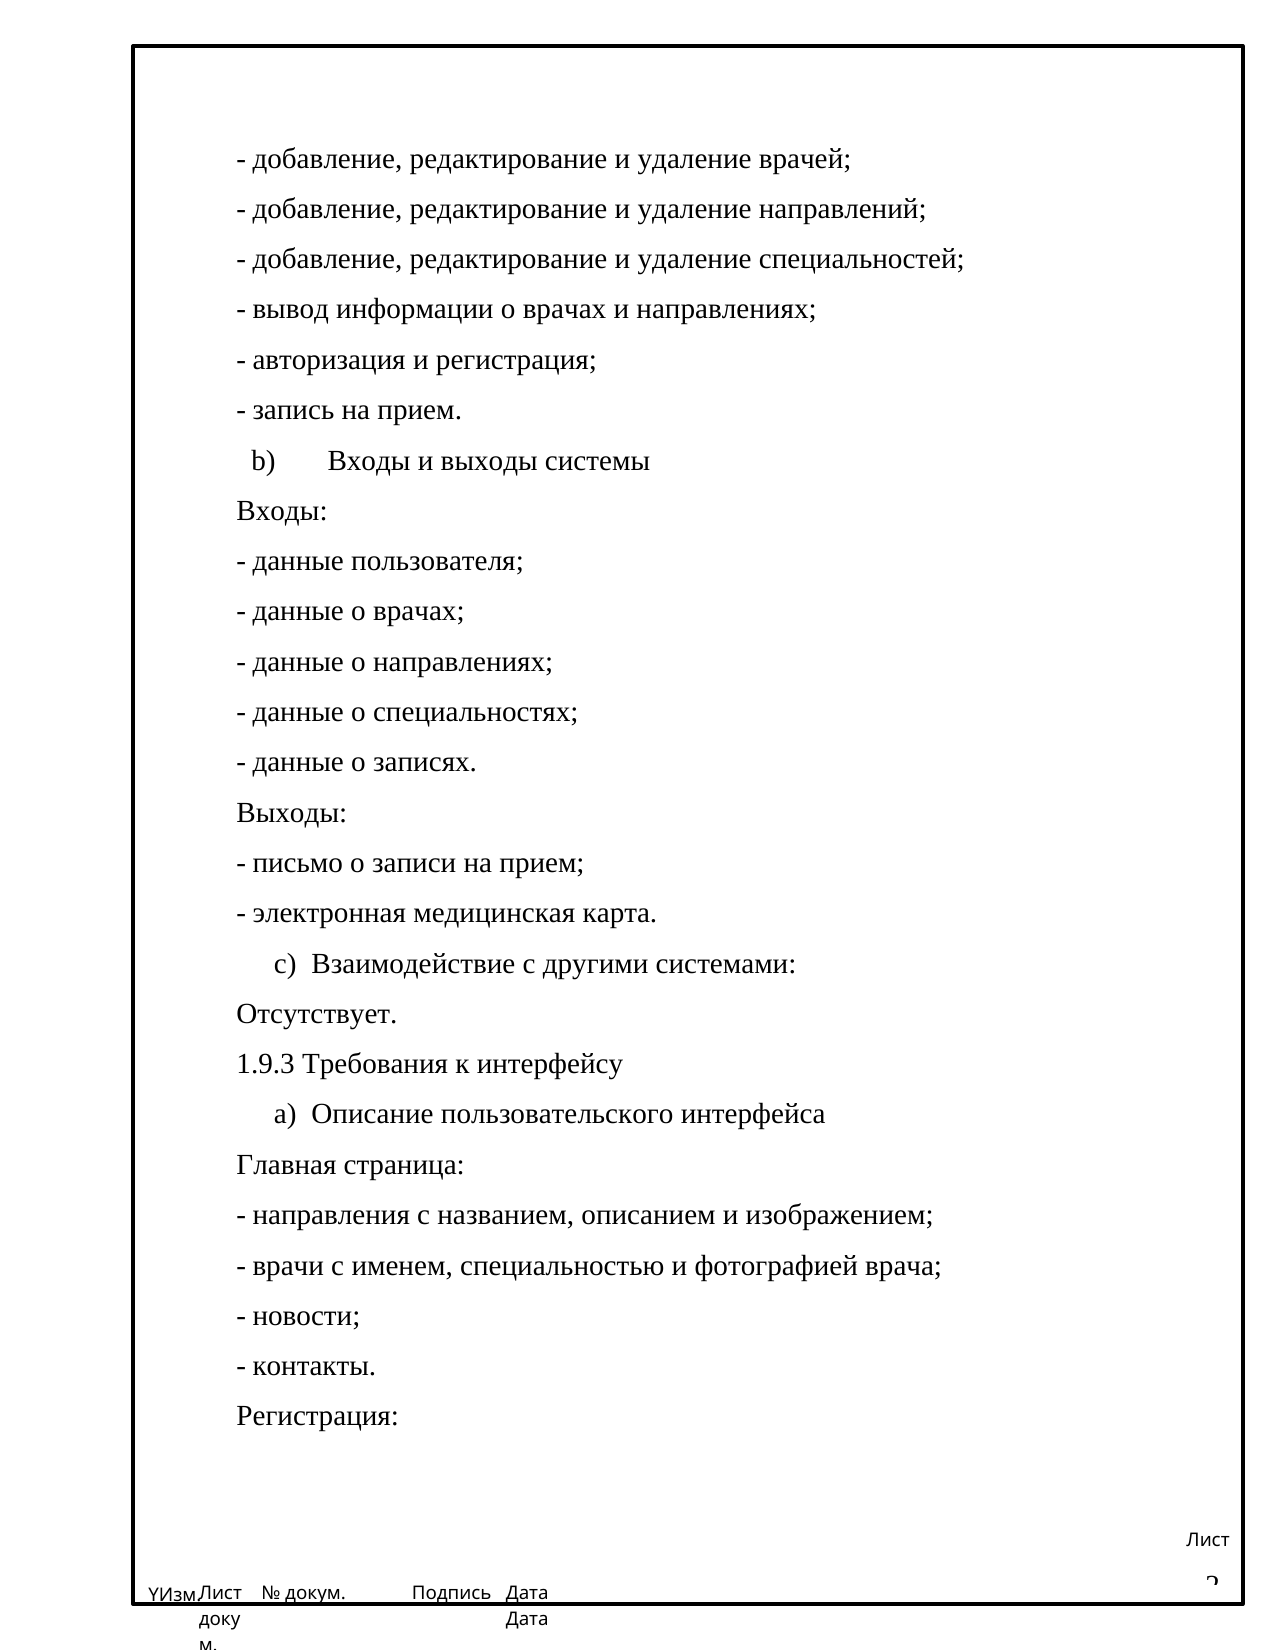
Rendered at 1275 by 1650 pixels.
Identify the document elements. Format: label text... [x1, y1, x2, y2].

list контакты. [177, 1348, 1216, 1382]
list Входы и выходы системы [177, 443, 1216, 476]
text Отсутствует. [177, 996, 1216, 1029]
text 1.9.3 Требования к интерфейсу [177, 1046, 1216, 1080]
list добавление, редактирование и удаление врачей; [177, 141, 1216, 174]
list Описание пользовательского интерфейса [274, 1097, 1216, 1130]
list добавление, редактирование и удаление направлений; [177, 191, 1216, 224]
text Главная страница: [177, 1147, 1216, 1181]
list данные пользователя; [177, 543, 1216, 577]
list новости; [177, 1298, 1216, 1331]
list письмо о записи на прием; [177, 845, 1216, 879]
list данные о направлениях; [177, 644, 1216, 677]
list данные о врачах; [177, 593, 1216, 627]
list электронная медицинская карта. [177, 895, 1216, 929]
list данные о записях. [177, 744, 1216, 778]
list вывод информации о врачах и направлениях; [177, 292, 1216, 325]
list добавление, редактирование и удаление специальностей; [177, 241, 1216, 275]
list направления с названием, описанием и изображением; [177, 1197, 1216, 1231]
list Взаимодействие с другими системами: [274, 946, 1216, 979]
list данные о специальностях; [177, 694, 1216, 728]
list запись на прием. [177, 392, 1216, 426]
text Выходы: [177, 795, 1216, 828]
list авторизация и регистрация; [177, 342, 1216, 376]
list врачи с именем, специальностью и фотографией врача; [177, 1248, 1216, 1281]
text Регистрация: [177, 1398, 1216, 1432]
text Входы: [177, 493, 1216, 526]
